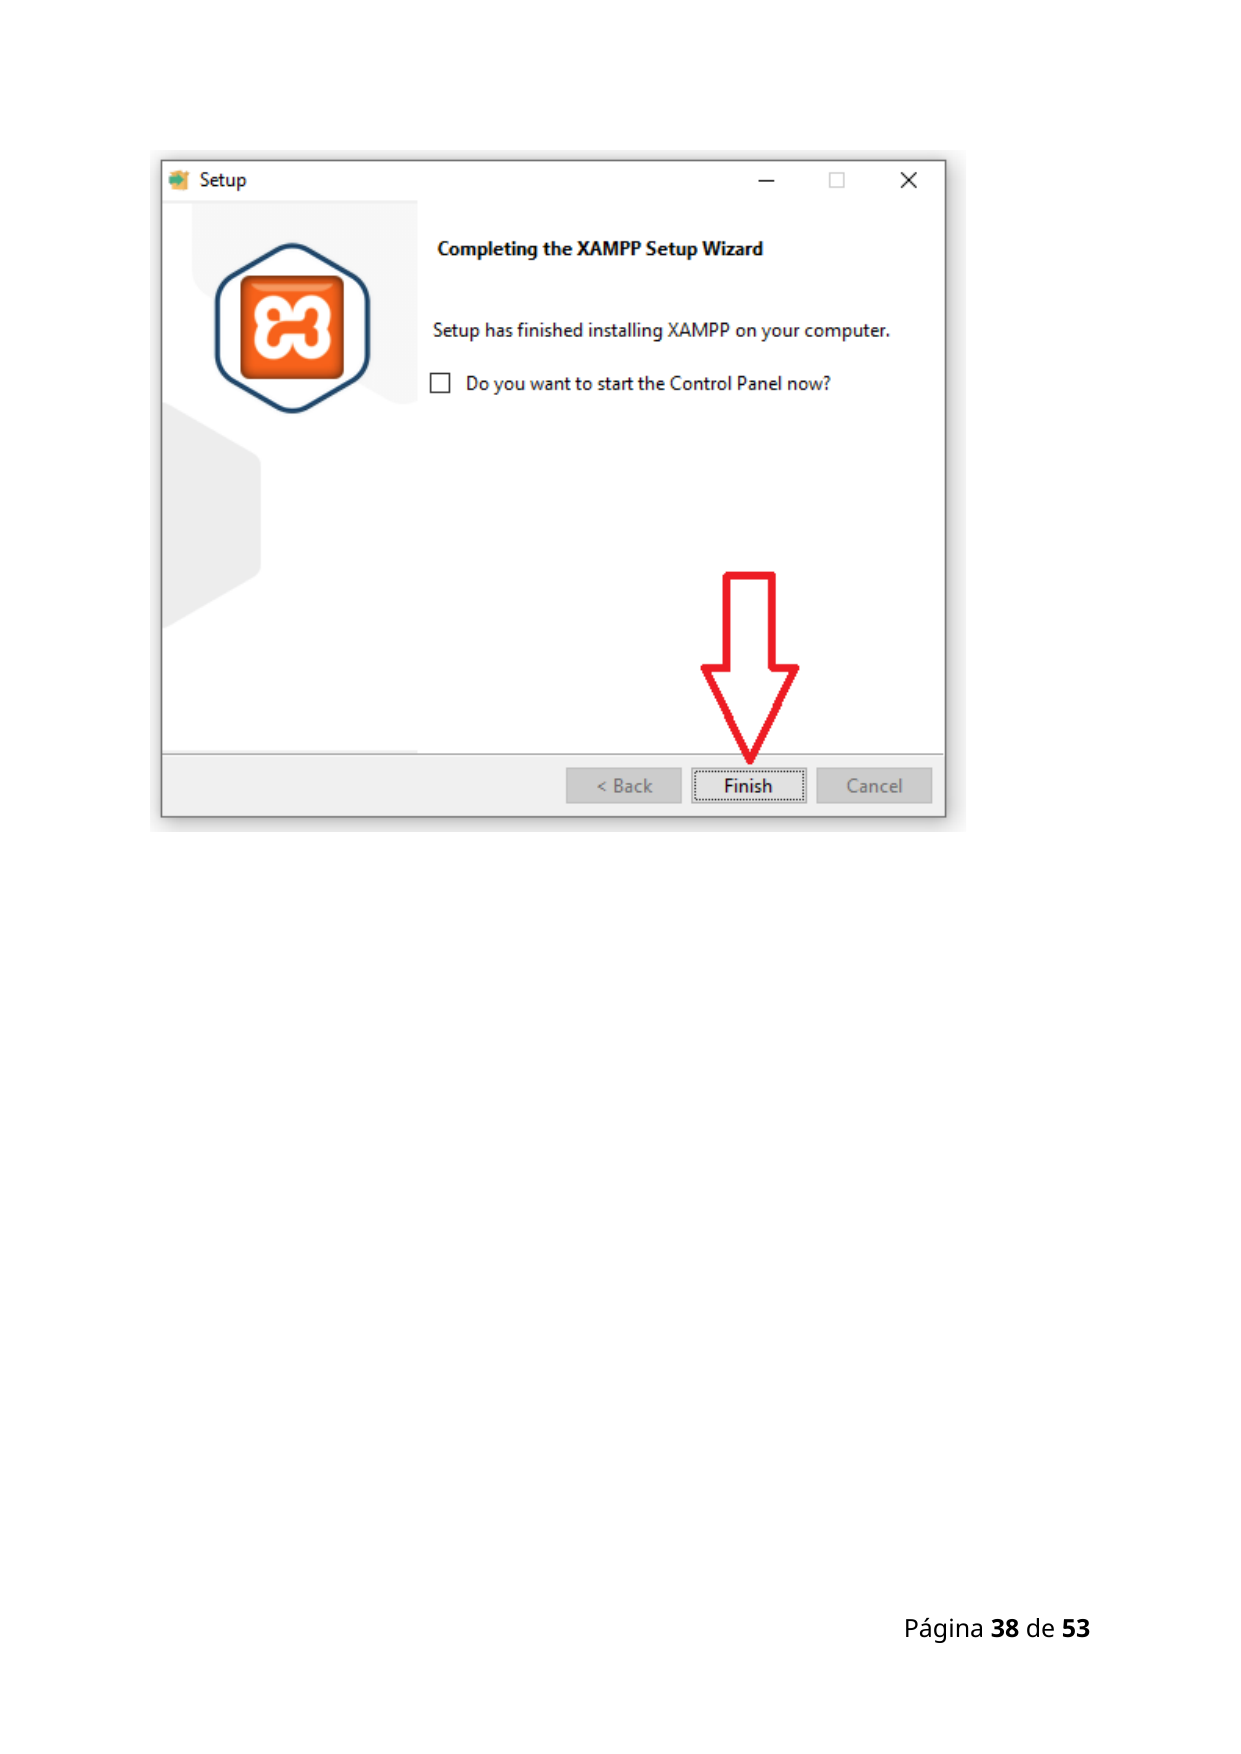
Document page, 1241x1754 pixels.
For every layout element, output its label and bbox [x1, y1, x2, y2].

picture [150, 150, 967, 832]
